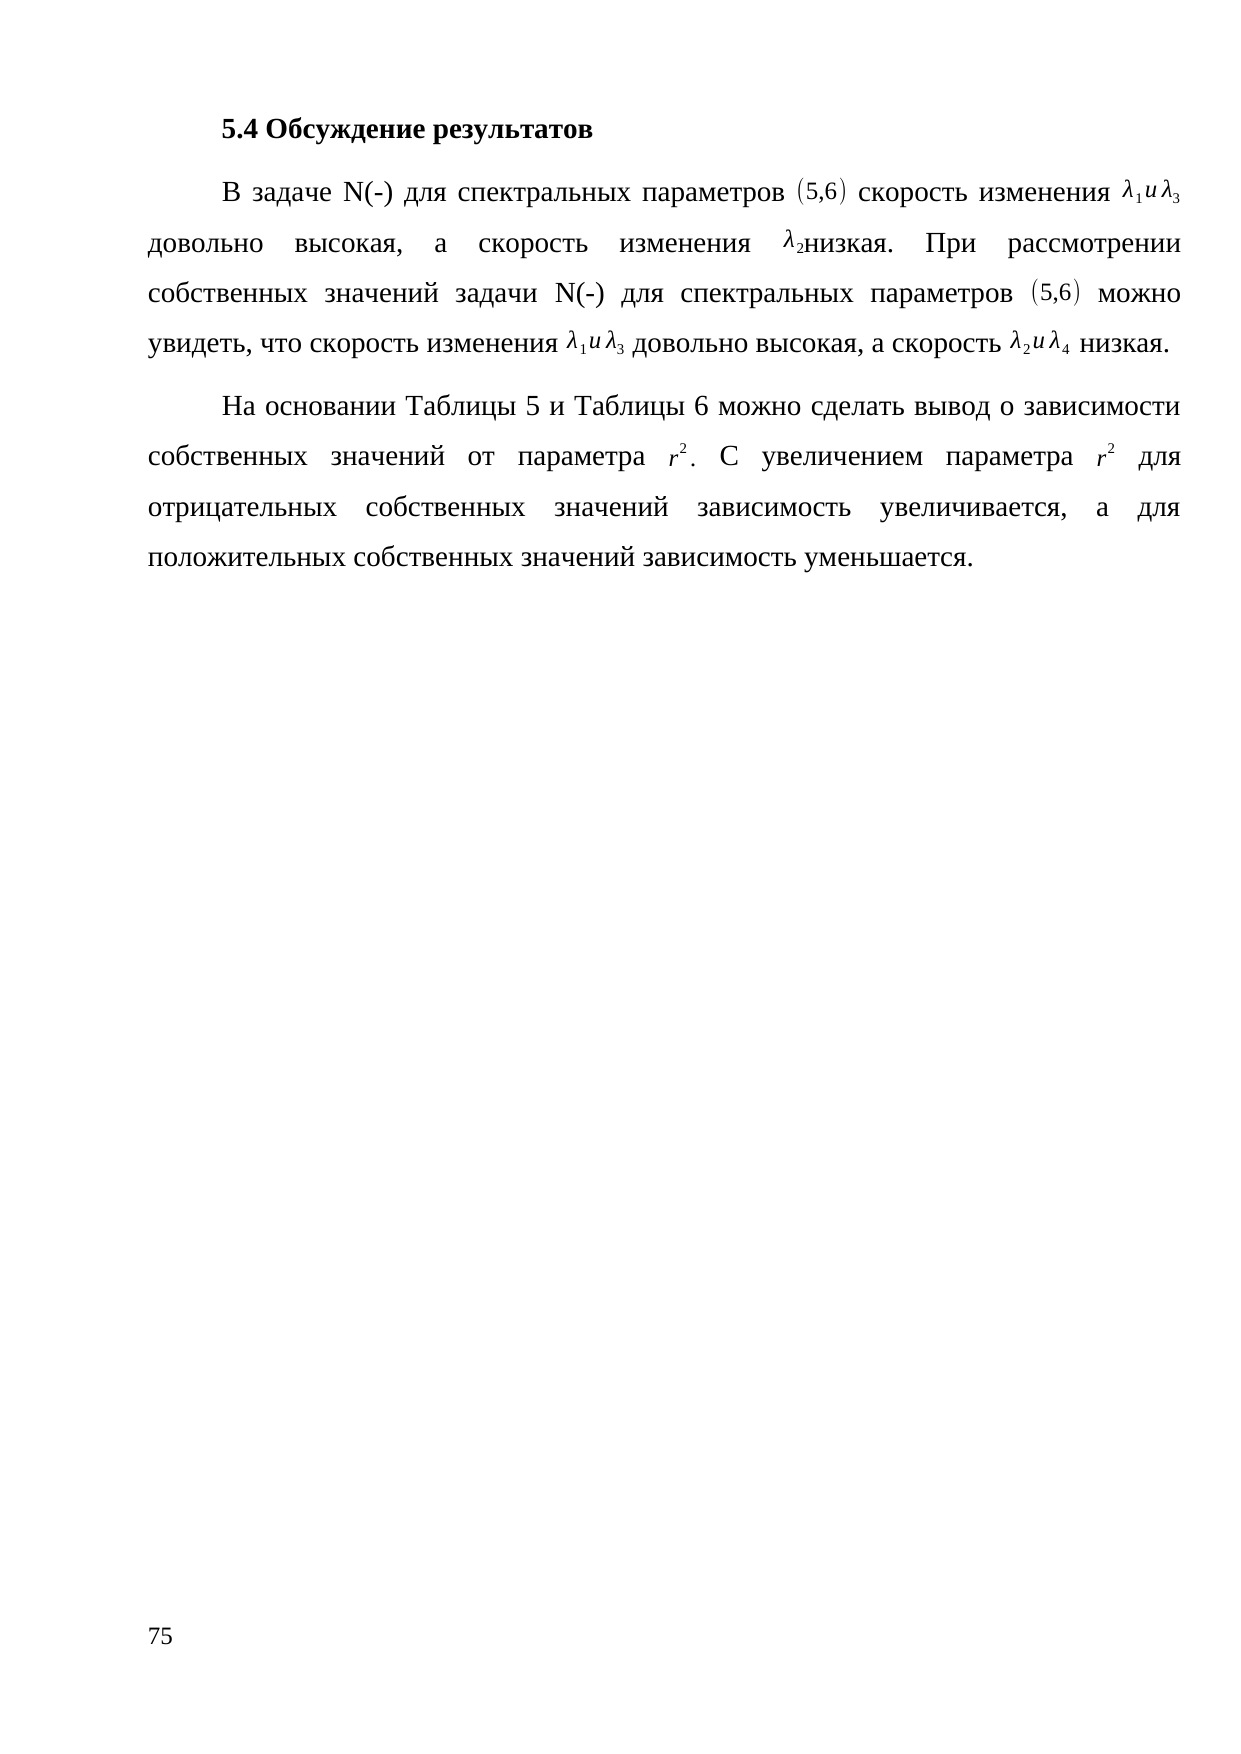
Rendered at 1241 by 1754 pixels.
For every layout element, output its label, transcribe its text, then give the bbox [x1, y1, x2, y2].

text На основании Таблицы 5 и Таблицы 6 можно сделать вывод о зависимости собственных значений от параметра С увеличением параметра для отрицательных собственных значений зависимость увеличивается, а для положительных собственных значений зависимость уменьшается. [148, 388, 1181, 573]
text 5.4 Обсуждение результатов [148, 112, 1181, 145]
text В задаче N(-) для спектральных параметров скорость изменения довольно высокая, а скорость изменения низкая. При рассмотрении собственных значений задачи N(-) для спектральных параметров можно увидеть, что скорость изменения довольно высокая, а скорость низкая. [148, 174, 1181, 359]
